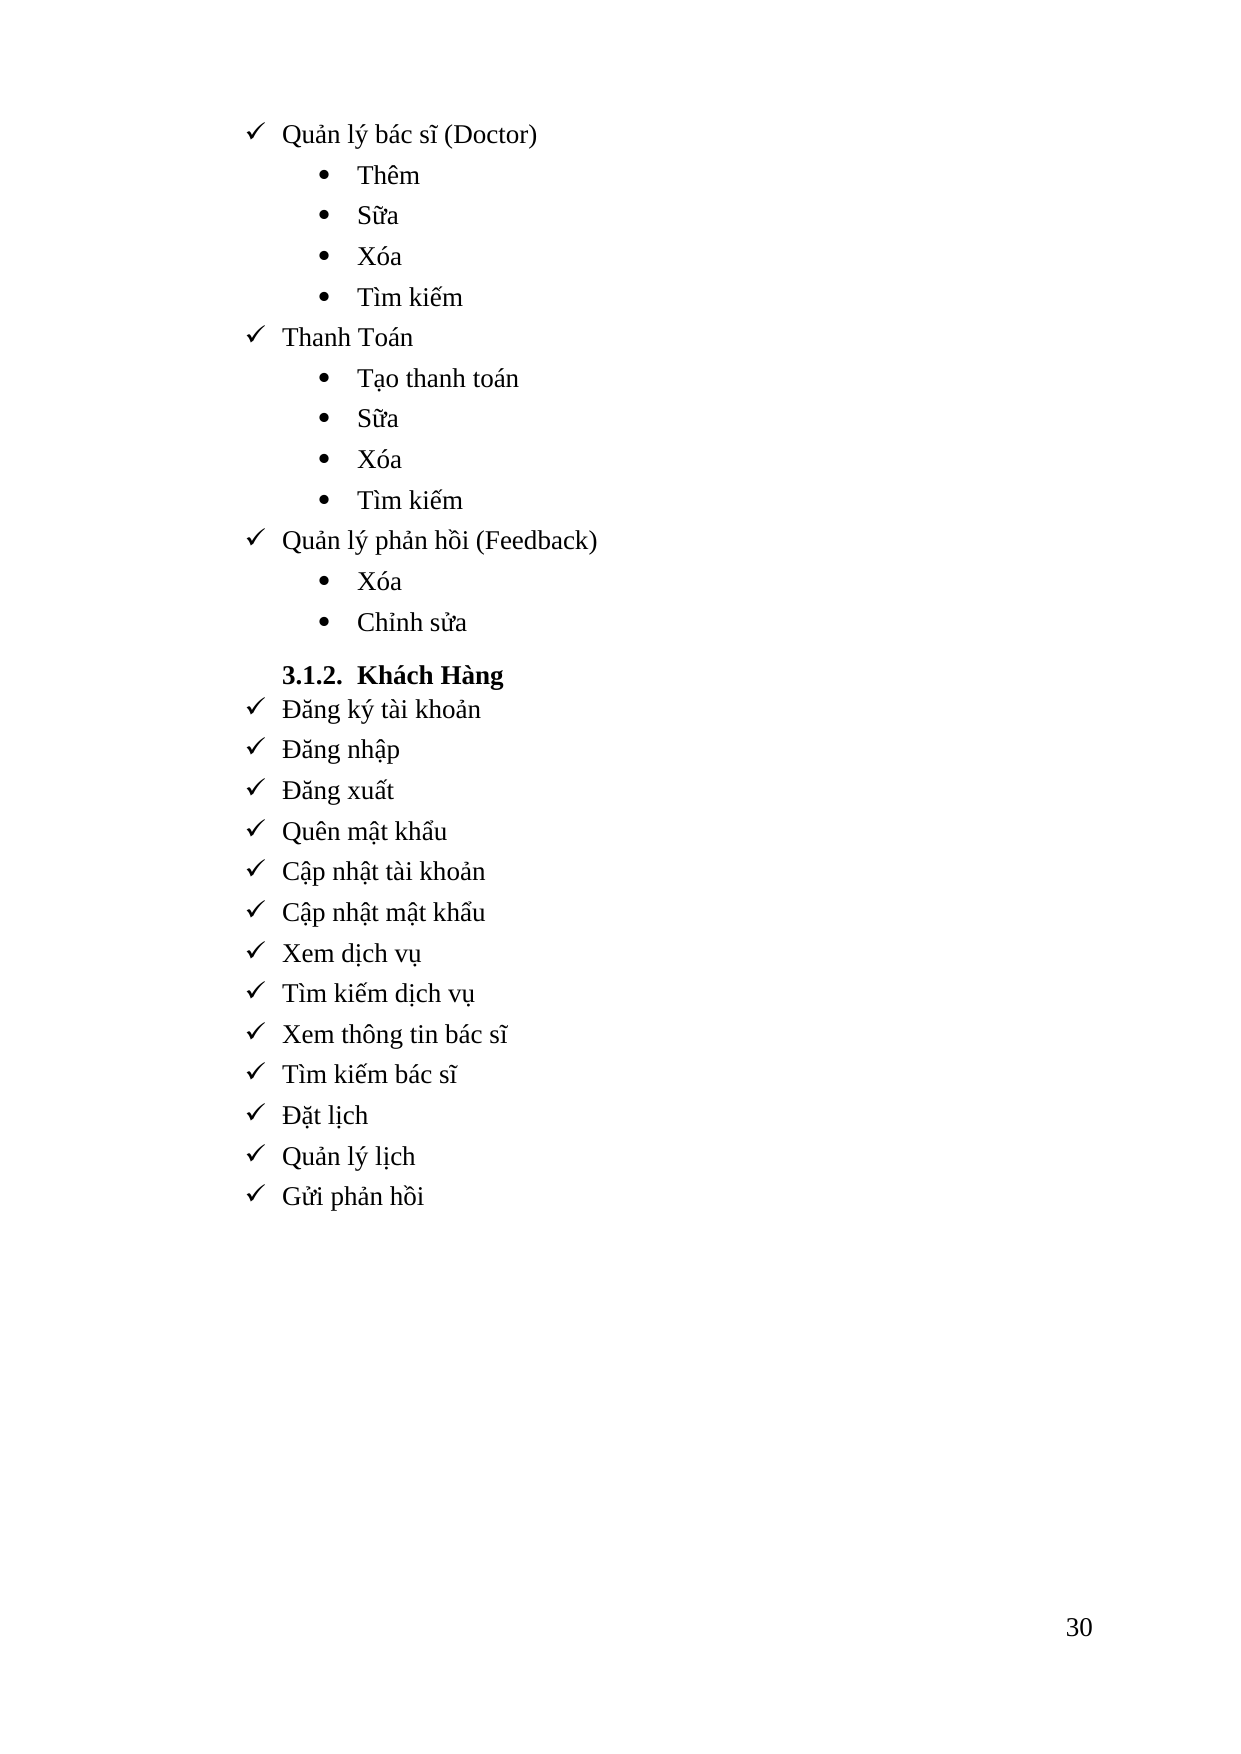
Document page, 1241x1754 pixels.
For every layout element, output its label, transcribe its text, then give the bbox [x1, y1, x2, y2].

list Đăng nhập [244, 733, 1092, 765]
list Quản lý lịch [244, 1140, 1092, 1171]
list Cập nhật mật khẩu [244, 896, 1092, 927]
list Đăng ký tài khoản [244, 693, 1092, 724]
list Sữa [319, 199, 1092, 231]
subtitle Khách Hàng [282, 659, 1092, 690]
list Đăng xuất [244, 774, 1092, 805]
list Tìm kiếm dịch vụ [244, 977, 1092, 1008]
list Xóa [319, 565, 1092, 596]
list Gửi phản hồi [244, 1180, 1092, 1212]
list Xóa [319, 240, 1092, 271]
list Chỉnh sửa [319, 606, 1092, 637]
list Quên mật khẩu [244, 815, 1092, 846]
list Tạo thanh toán [319, 362, 1092, 393]
list Xem dịch vụ [244, 937, 1092, 968]
list Xem thông tin bác sĩ [244, 1018, 1092, 1049]
list Đặt lịch [244, 1099, 1092, 1130]
list Xóa [319, 443, 1092, 474]
list Tìm kiếm [319, 484, 1092, 515]
list Quản lý phản hồi (Feedback) [244, 524, 1092, 556]
list Sữa [319, 402, 1092, 434]
list Tìm kiếm [319, 281, 1092, 312]
list Cập nhật tài khoản [244, 855, 1092, 887]
list Thanh Toán [244, 321, 1092, 352]
list Thêm [319, 159, 1092, 190]
list Quản lý bác sĩ (Doctor) [244, 118, 1092, 149]
list Tìm kiếm bác sĩ [244, 1058, 1092, 1090]
